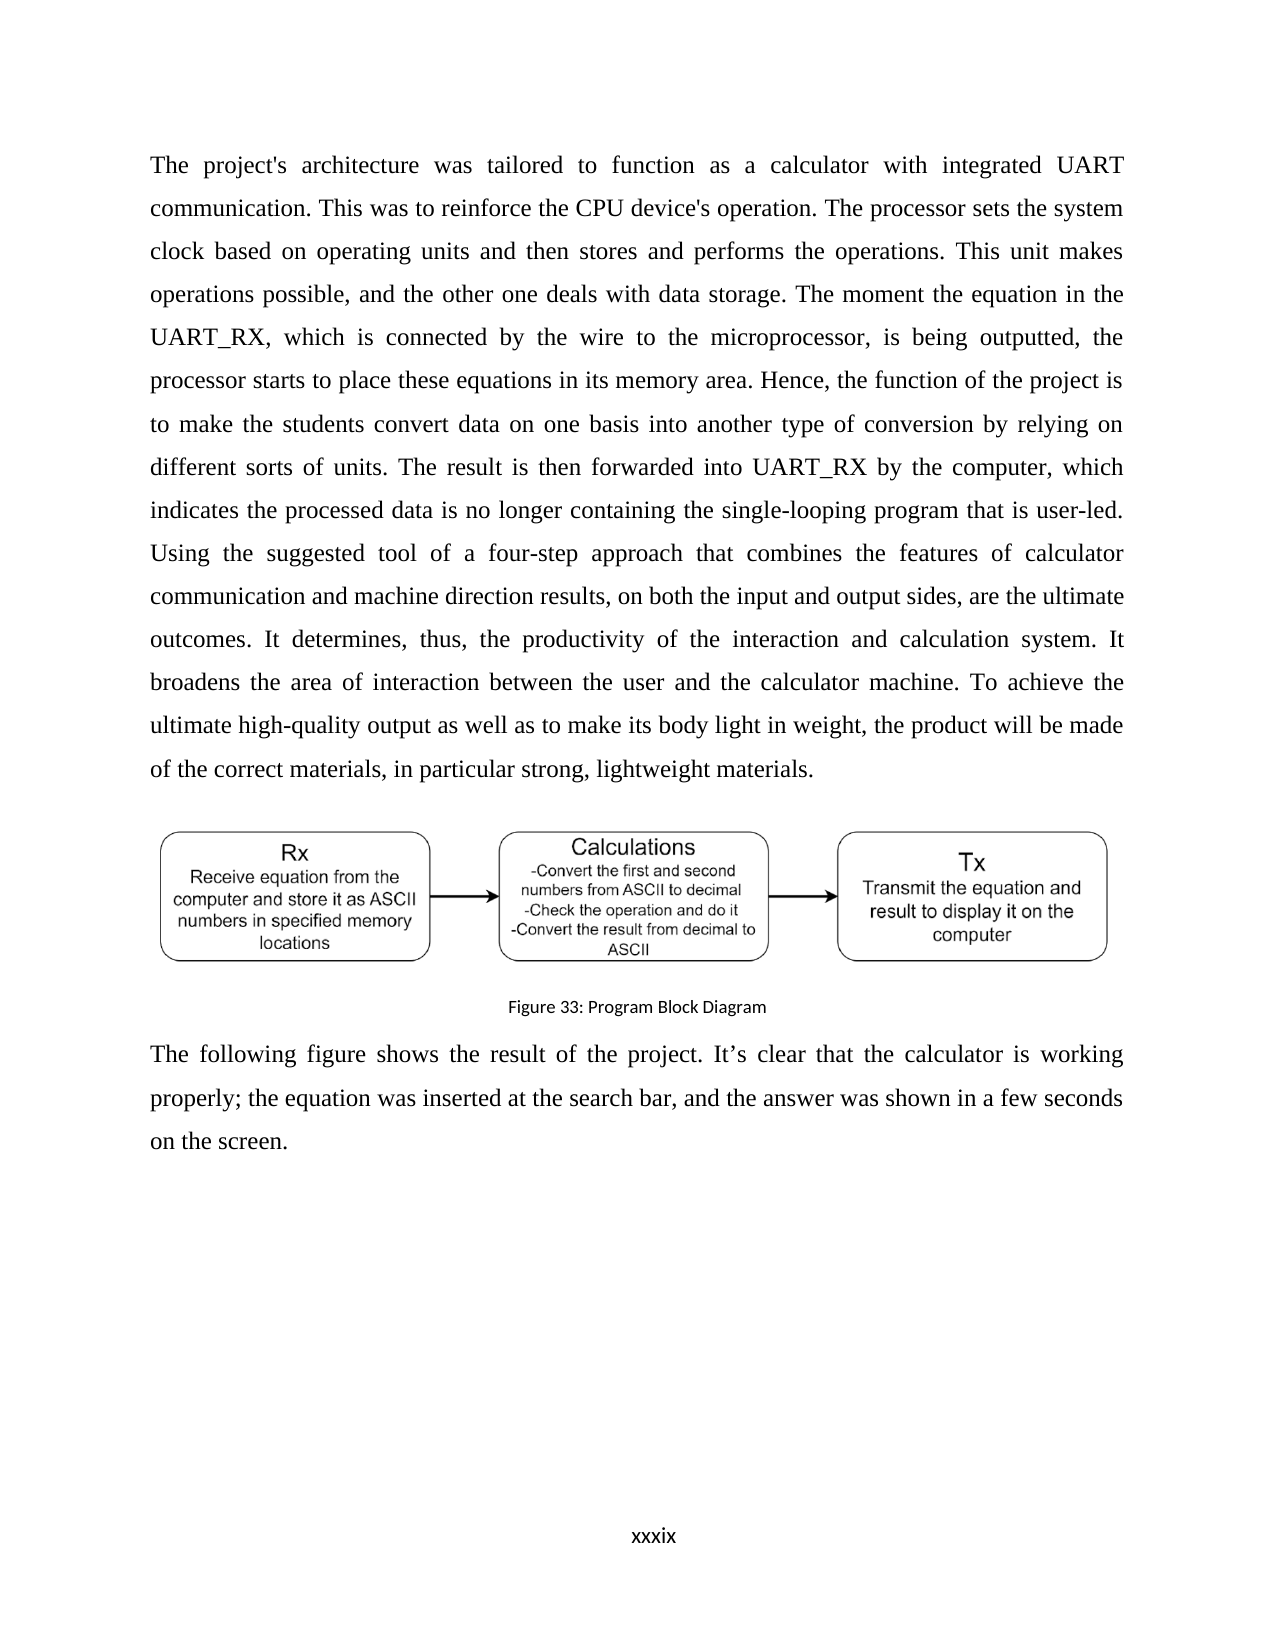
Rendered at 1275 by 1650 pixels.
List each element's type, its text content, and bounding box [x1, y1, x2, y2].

text The project's architecture was tailored to function as a calculator with integrated UART communication. This was to reinforce the CPU device's operation. The processor sets the system clock based on operating units and then stores and performs the operations. This unit makes operations possible, and the other one deals with data storage. The moment the equation in the UART_RX, which is connected by the wire to the microprocessor, is being outputted, the processor starts to place these equations in its memory area. Hence, the function of the project is to make the students convert data on one basis into another type of conversion by relying on different sorts of units. The result is then forwarded into UART_RX by the computer, which indicates the processed data is no longer containing the single-looping program that is user-led. Using the suggested tool of a four-step approach that combines the features of calculator communication and machine direction results, on both the input and output sides, are the ultimate outcomes. It determines, thus, the productivity of the interaction and calculation system. It broadens the area of interaction between the user and the calculator machine. To achieve the ultimate high-quality output as well as to make its body light in weight, the product will be made of the correct materials, in particular strong, lightweight materials. [150, 150, 1125, 782]
text Figure 33: Program Block Diagram [150, 996, 1125, 1019]
text The following figure shows the result of the project. It’s clear that the calculator is working properly; the equation was inserted at the search bar, and the answer was shown in a few seconds on the screen. [150, 1039, 1125, 1154]
picture [150, 821, 1117, 971]
